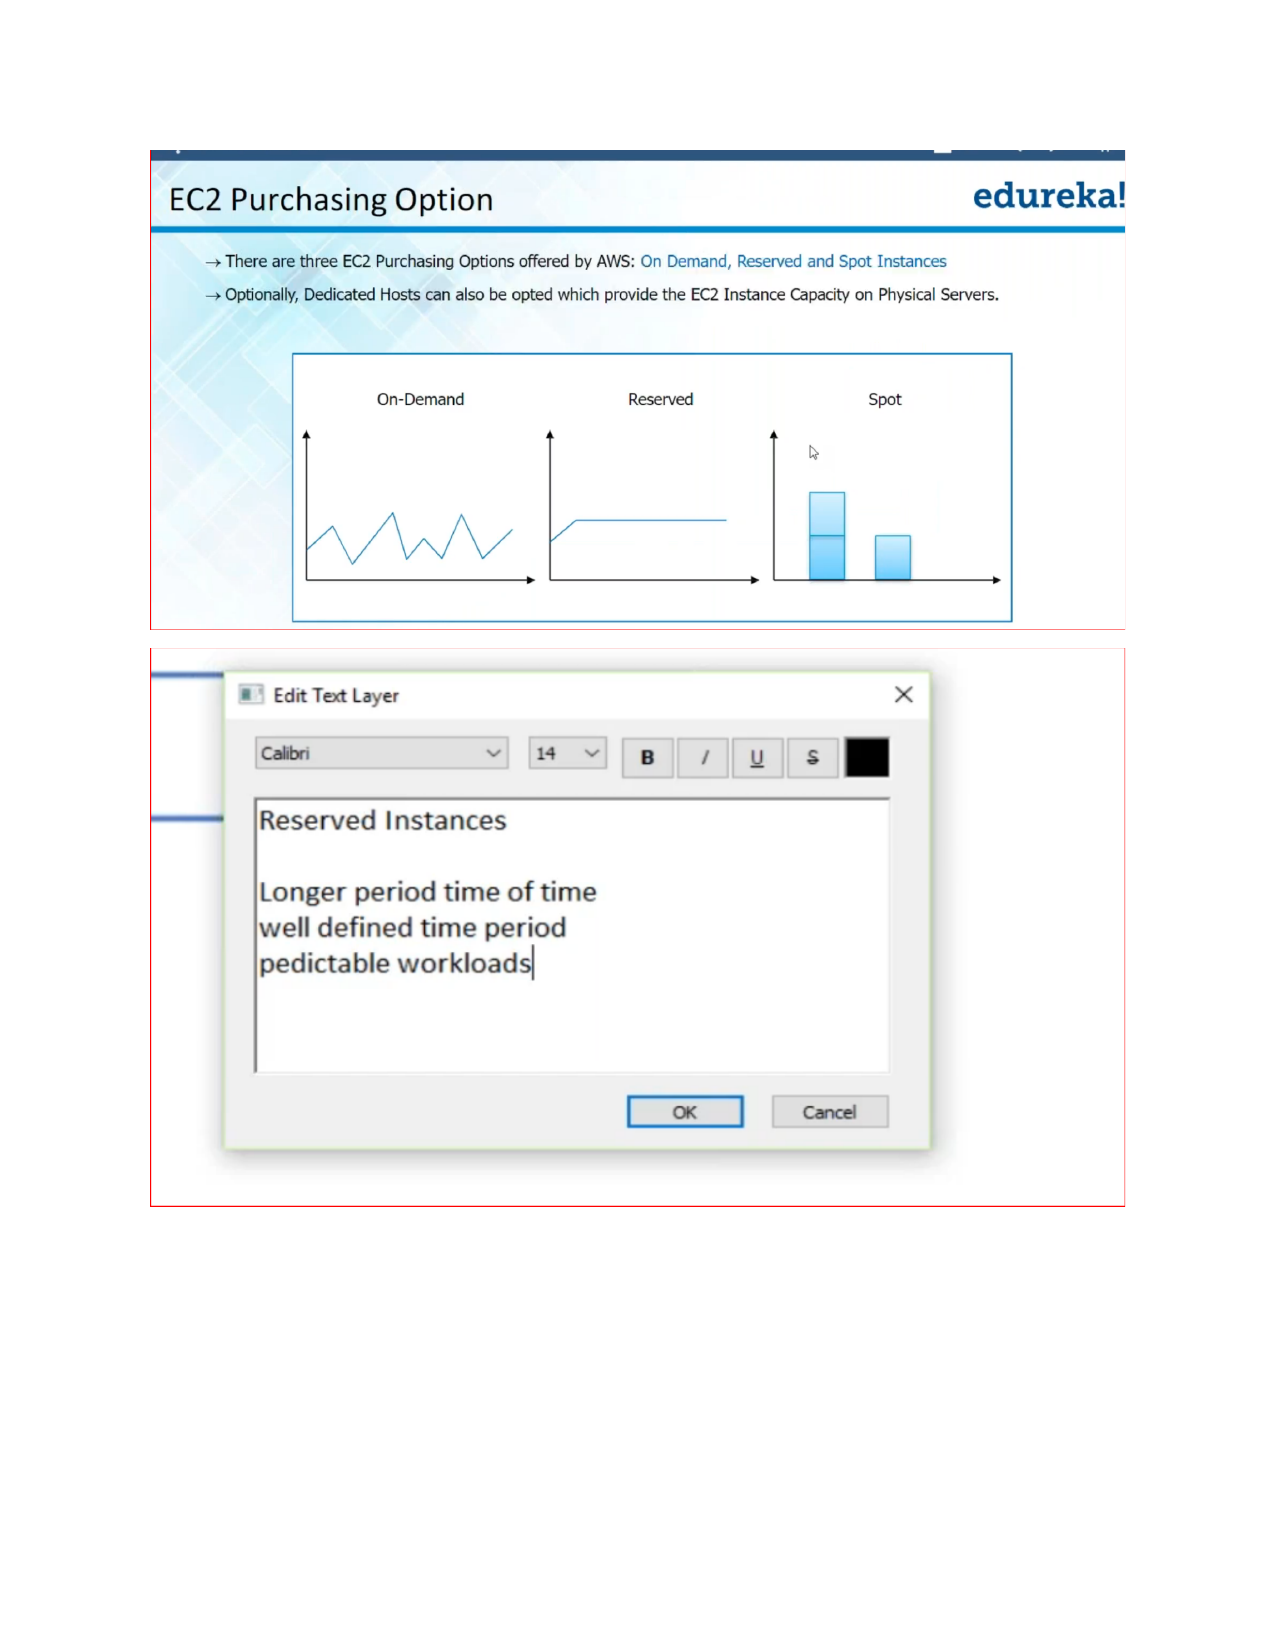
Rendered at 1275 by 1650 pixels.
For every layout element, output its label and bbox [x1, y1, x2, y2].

picture [150, 150, 1125, 228]
picture [150, 648, 1125, 1207]
picture [150, 232, 1125, 630]
